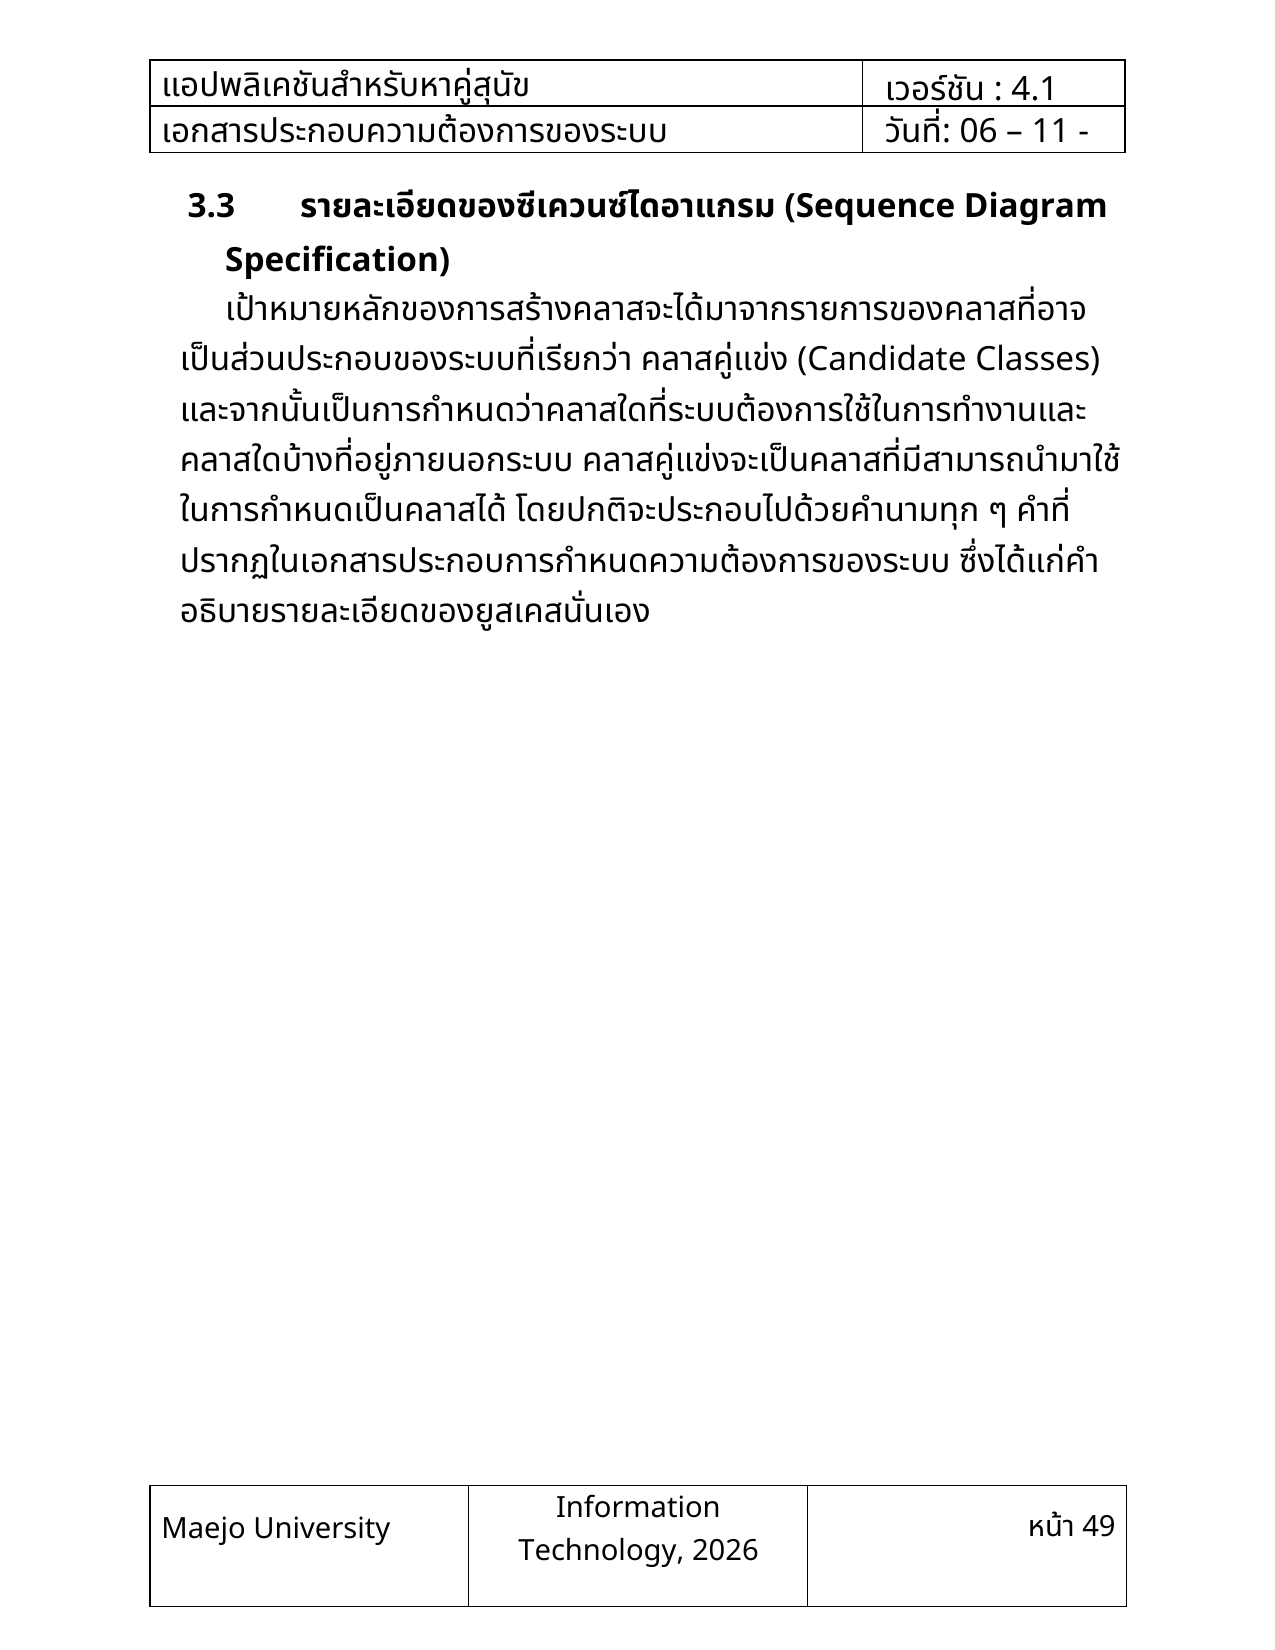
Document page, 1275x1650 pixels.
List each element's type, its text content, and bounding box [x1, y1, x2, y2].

text เป้าหมายหลักของการสร้างคลาสจะได้มาจากรายการของคลาสที่อาจเป็นส่วนประกอบของระบบที่เรียกว่า คลาสคู่แข่ง (Candidate Classes) และจากนั้นเป็นการกำหนดว่าคลาสใดที่ระบบต้องการใช้ในการทำงานและคลาสใดบ้างที่อยู่ภายนอกระบบ คลาสคู่แข่งจะเป็นคลาสที่มีสามารถนำมาใช้ในการกำหนดเป็นคลาสได้ โดยปกติจะประกอบไปด้วยคำนามทุก ๆ คำที่ปรากฏในเอกสารประกอบการกำหนดความต้องการของระบบ ซึ่งได้แก่คำอธิบายรายละเอียดของยูสเคสนั่นเอง [179, 284, 1125, 638]
subtitle รายละเอียดของซีเควนซ์ไดอาแกรม (Sequence Diagram Specification) [187, 181, 1125, 281]
